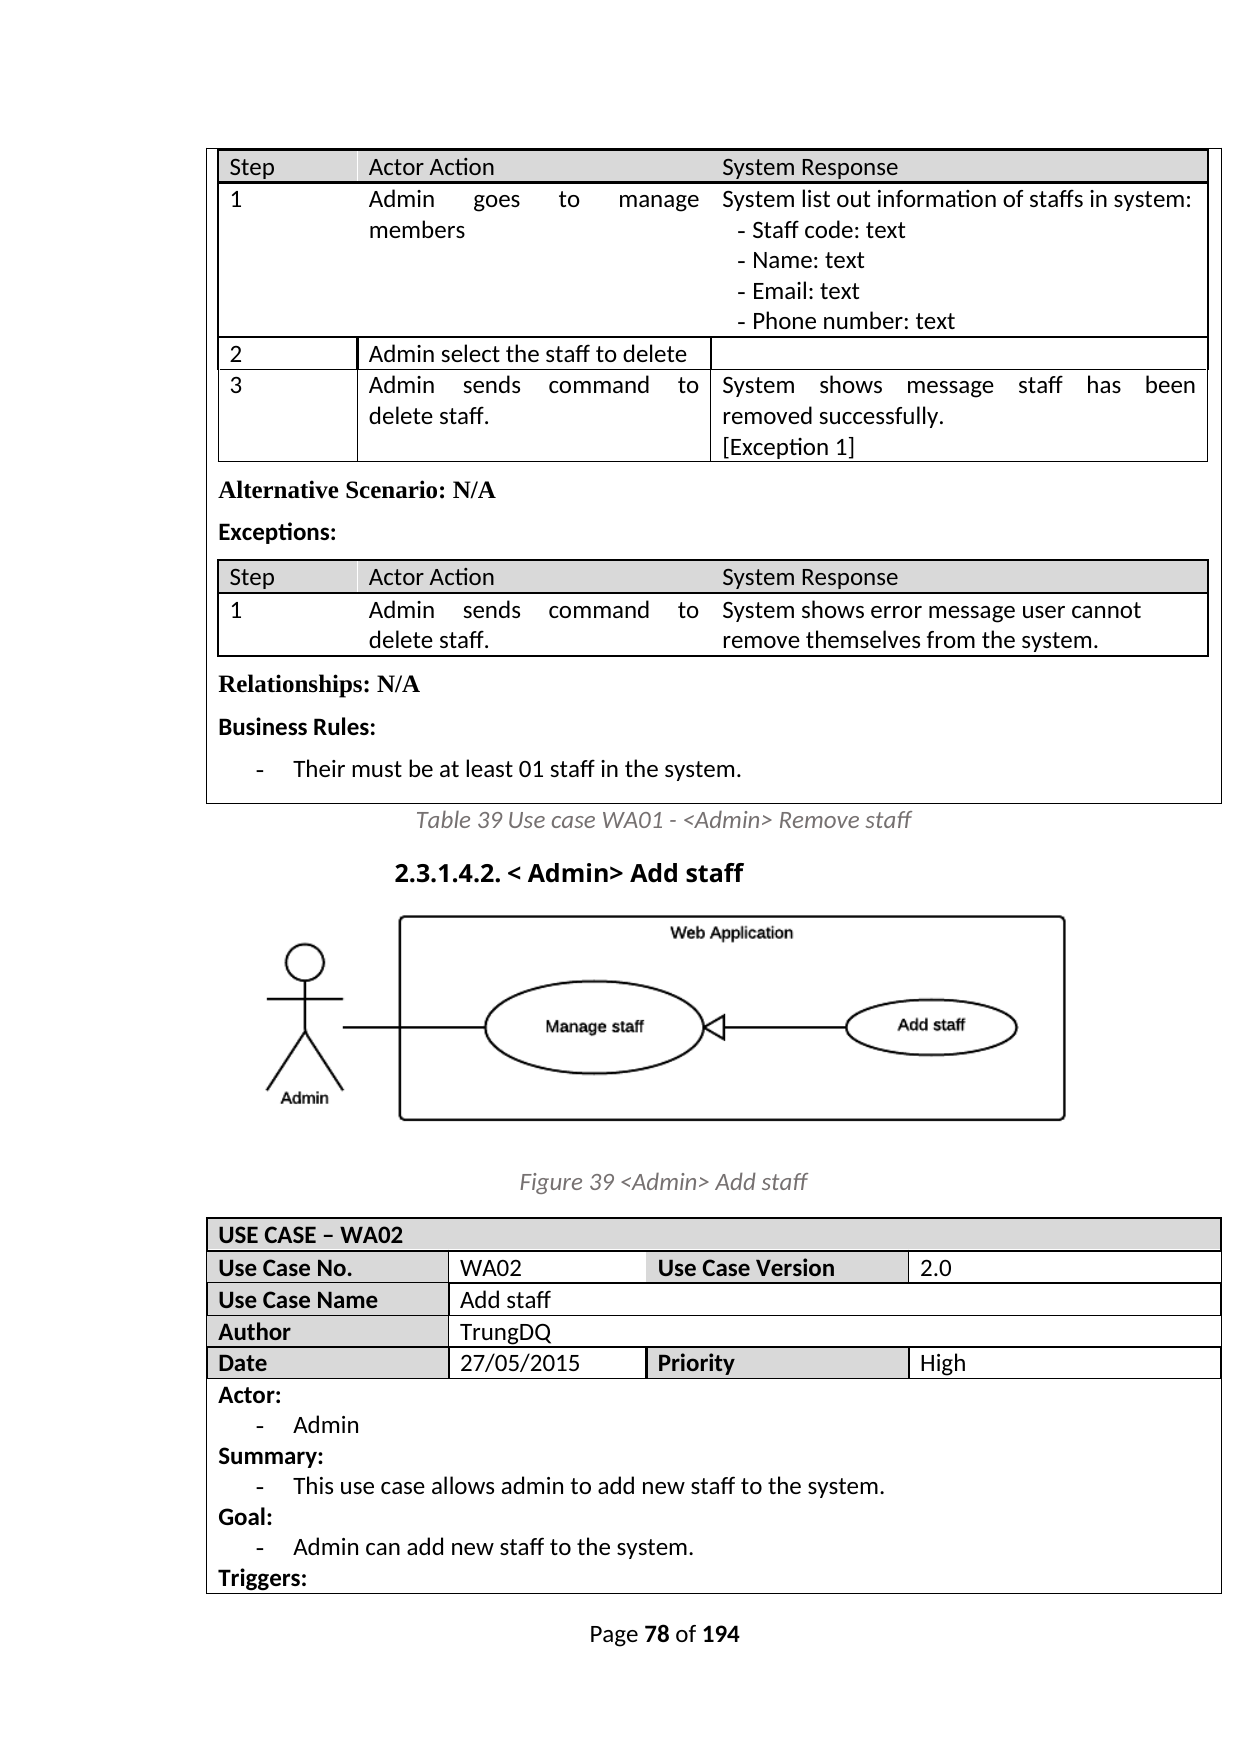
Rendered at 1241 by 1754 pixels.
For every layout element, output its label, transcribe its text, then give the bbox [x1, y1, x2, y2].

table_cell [207, 1379, 1221, 1593]
table_cell Use Case No. [207, 1252, 448, 1282]
table_cell Author [207, 1316, 448, 1346]
table_cell 27/05/2015 [450, 1348, 645, 1378]
picture [243, 892, 1086, 1147]
table_cell High [910, 1348, 1220, 1378]
table_header USE CASE – WA02 [208, 1219, 1220, 1249]
table_cell 2.0 [909, 1252, 1221, 1282]
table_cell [207, 149, 1221, 803]
table_cell Date [208, 1348, 448, 1378]
table_cell TrungDQ [449, 1316, 1221, 1346]
table_cell Priority [648, 1348, 908, 1378]
subtitle < Admin> Add staff [394, 856, 1122, 889]
table_cell WA02 [449, 1252, 646, 1282]
table_cell Use Case Name [208, 1283, 448, 1315]
table_cell Add staff [450, 1284, 1220, 1315]
table_cell Use Case Version [646, 1252, 908, 1282]
